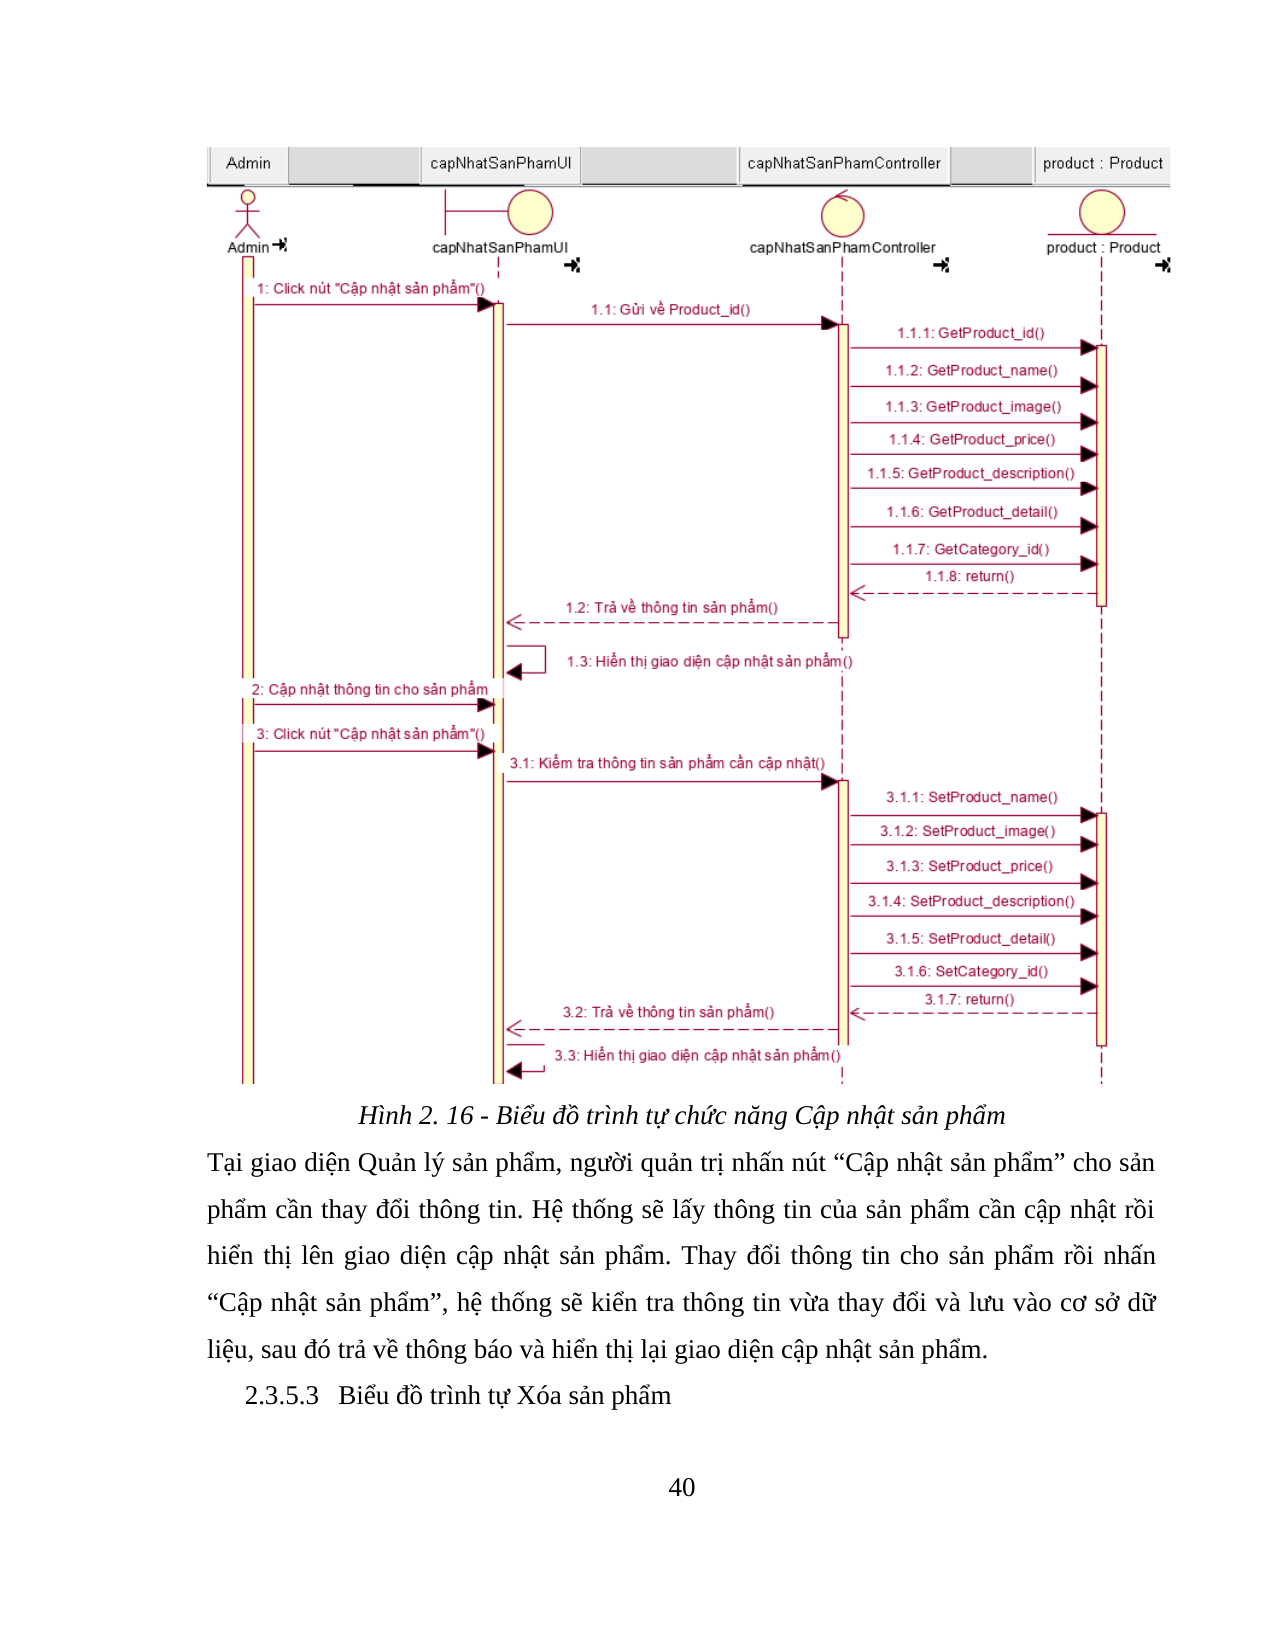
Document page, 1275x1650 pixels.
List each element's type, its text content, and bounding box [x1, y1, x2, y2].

picture [206, 147, 1171, 1084]
list Hình 2. 16 - Biểu đồ trình tự chức năng Cập nhật sản phẩm [207, 1099, 1157, 1131]
list Tại giao diện Quản lý sản phẩm, người quản trị nhấn nút “Cập nhật sản phẩm” cho sản phẩm cần thay đổi thông tin. Hệ thống sẽ lấy thông tin của sản phẩm cần cập nhật rồi hiển thị lên giao diện cập nhật sản phẩm. Thay đổi thông tin cho sản phẩm rồi nhấn “Cập nhật sản phẩm”, hệ thống sẽ kiển tra thông tin vừa thay đổi và lưu vào cơ sở dữ liệu, sau đó trả về thông báo và hiển thị lại giao diện cập nhật sản phẩm. [207, 1146, 1157, 1364]
list Biểu đồ trình tự Xóa sản phẩm [282, 1379, 1157, 1411]
